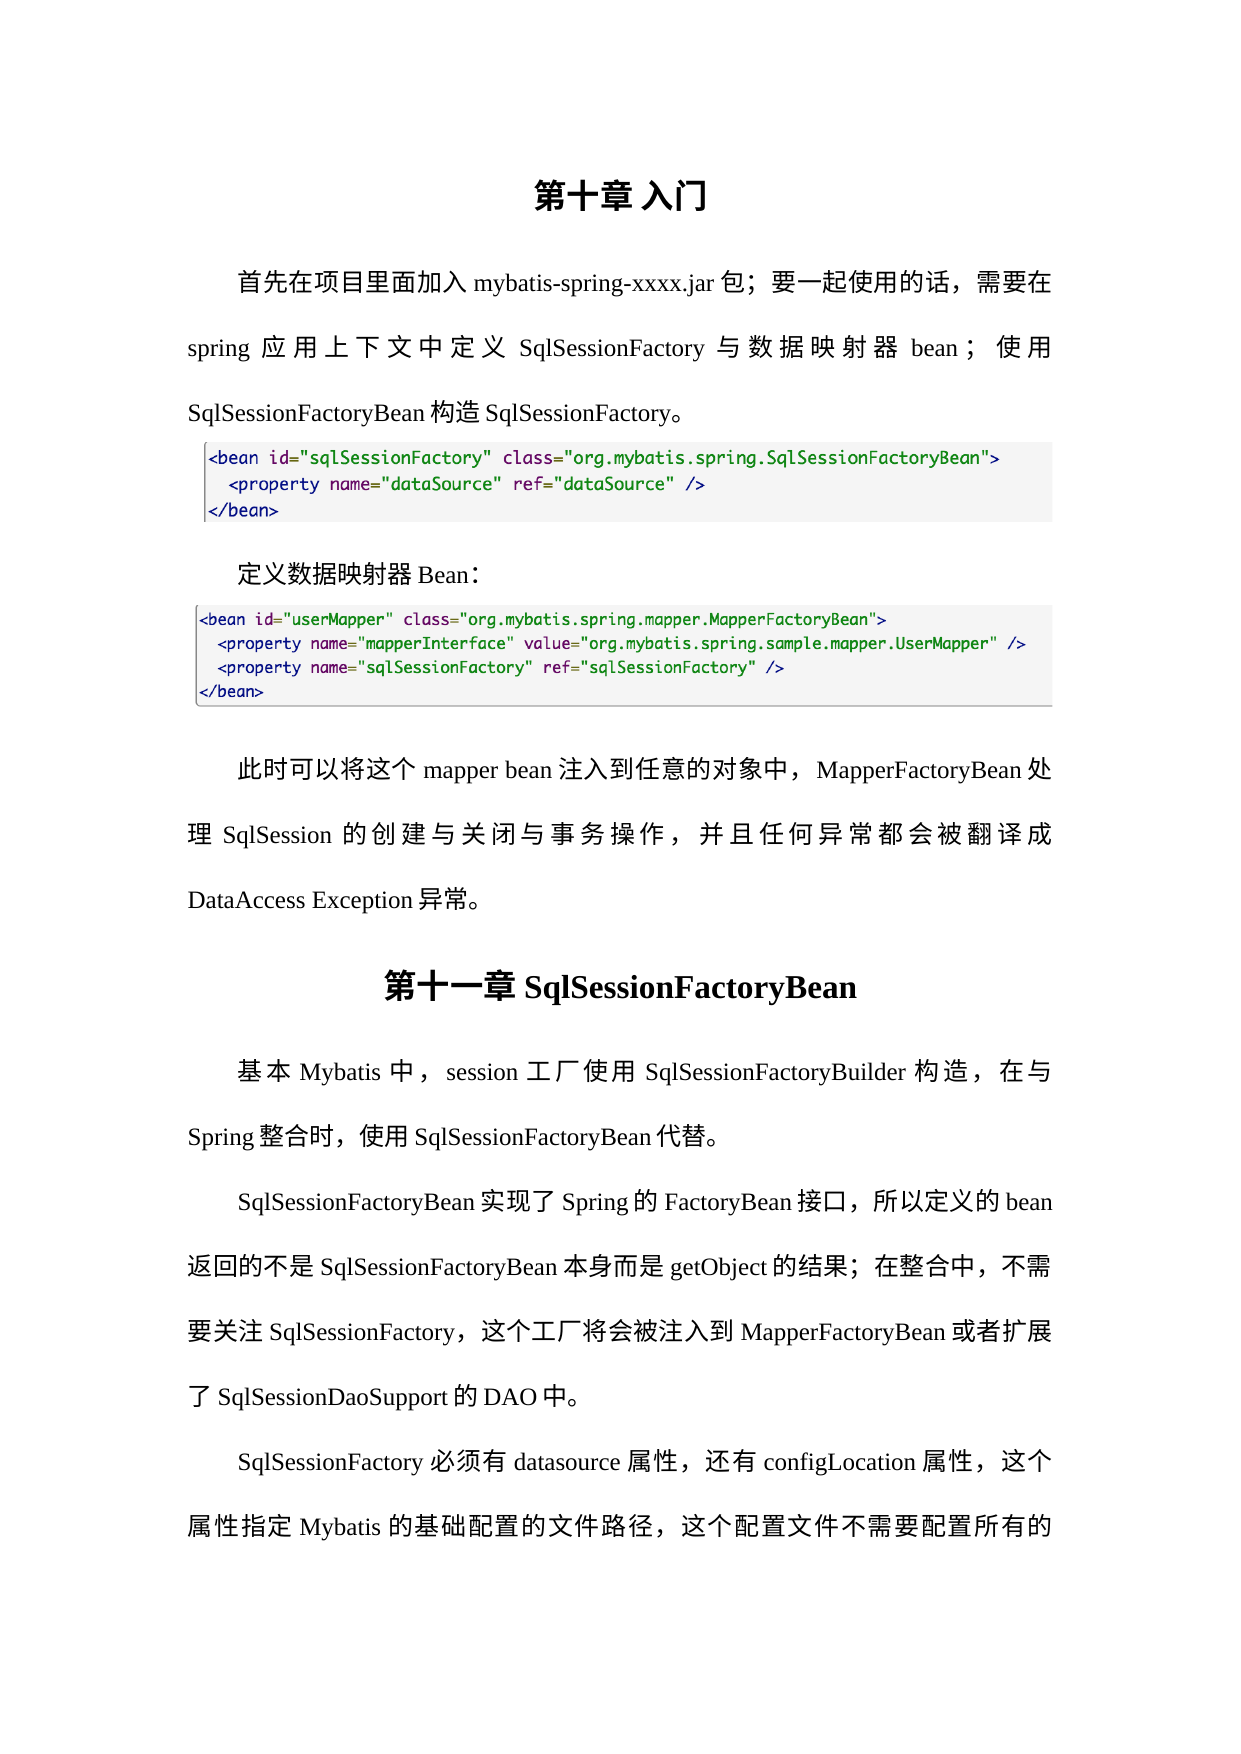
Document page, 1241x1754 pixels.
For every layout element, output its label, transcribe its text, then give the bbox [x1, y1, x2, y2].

subtitle 第十章 入门 [187, 162, 1053, 227]
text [187, 1427, 1053, 1557]
text 基本Mybatis中，session工厂使用SqlSessionFactoryBuilder构造，在与Spring整合时，使用SqlSessionFactoryBean代替。 [187, 1037, 1053, 1167]
text SqlSessionFactoryBean实现了Spring的FactoryBean接口，所以定义的bean返回的不是SqlSessionFactoryBean本身而是getObject的结果；在整合中，不需要关注SqlSessionFactory，这个工厂将会被注入到MapperFactoryBean或者扩展了SqlSessionDaoSupport的DAO中。 [187, 1167, 1053, 1427]
text 此时可以将这个mapper bean注入到任意的对象中，MapperFactoryBean处理SqlSession的创建与关闭与事务操作，并且任何异常都会被翻译成DataAccess Exception异常。 [187, 735, 1053, 930]
text 首先在项目里面加入mybatis-spring-xxxx.jar包；要一起使用的话，需要在spring应用上下文中定义SqlSessionFactory与数据映射器bean；使用SqlSessionFactoryBean构造SqlSessionFactory。 [187, 248, 1053, 442]
subtitle 第十一章 SqlSessionFactoryBean [187, 951, 1053, 1016]
picture [187, 605, 1053, 707]
picture [187, 442, 1053, 522]
text 定义数据映射器Bean： [187, 540, 1053, 605]
